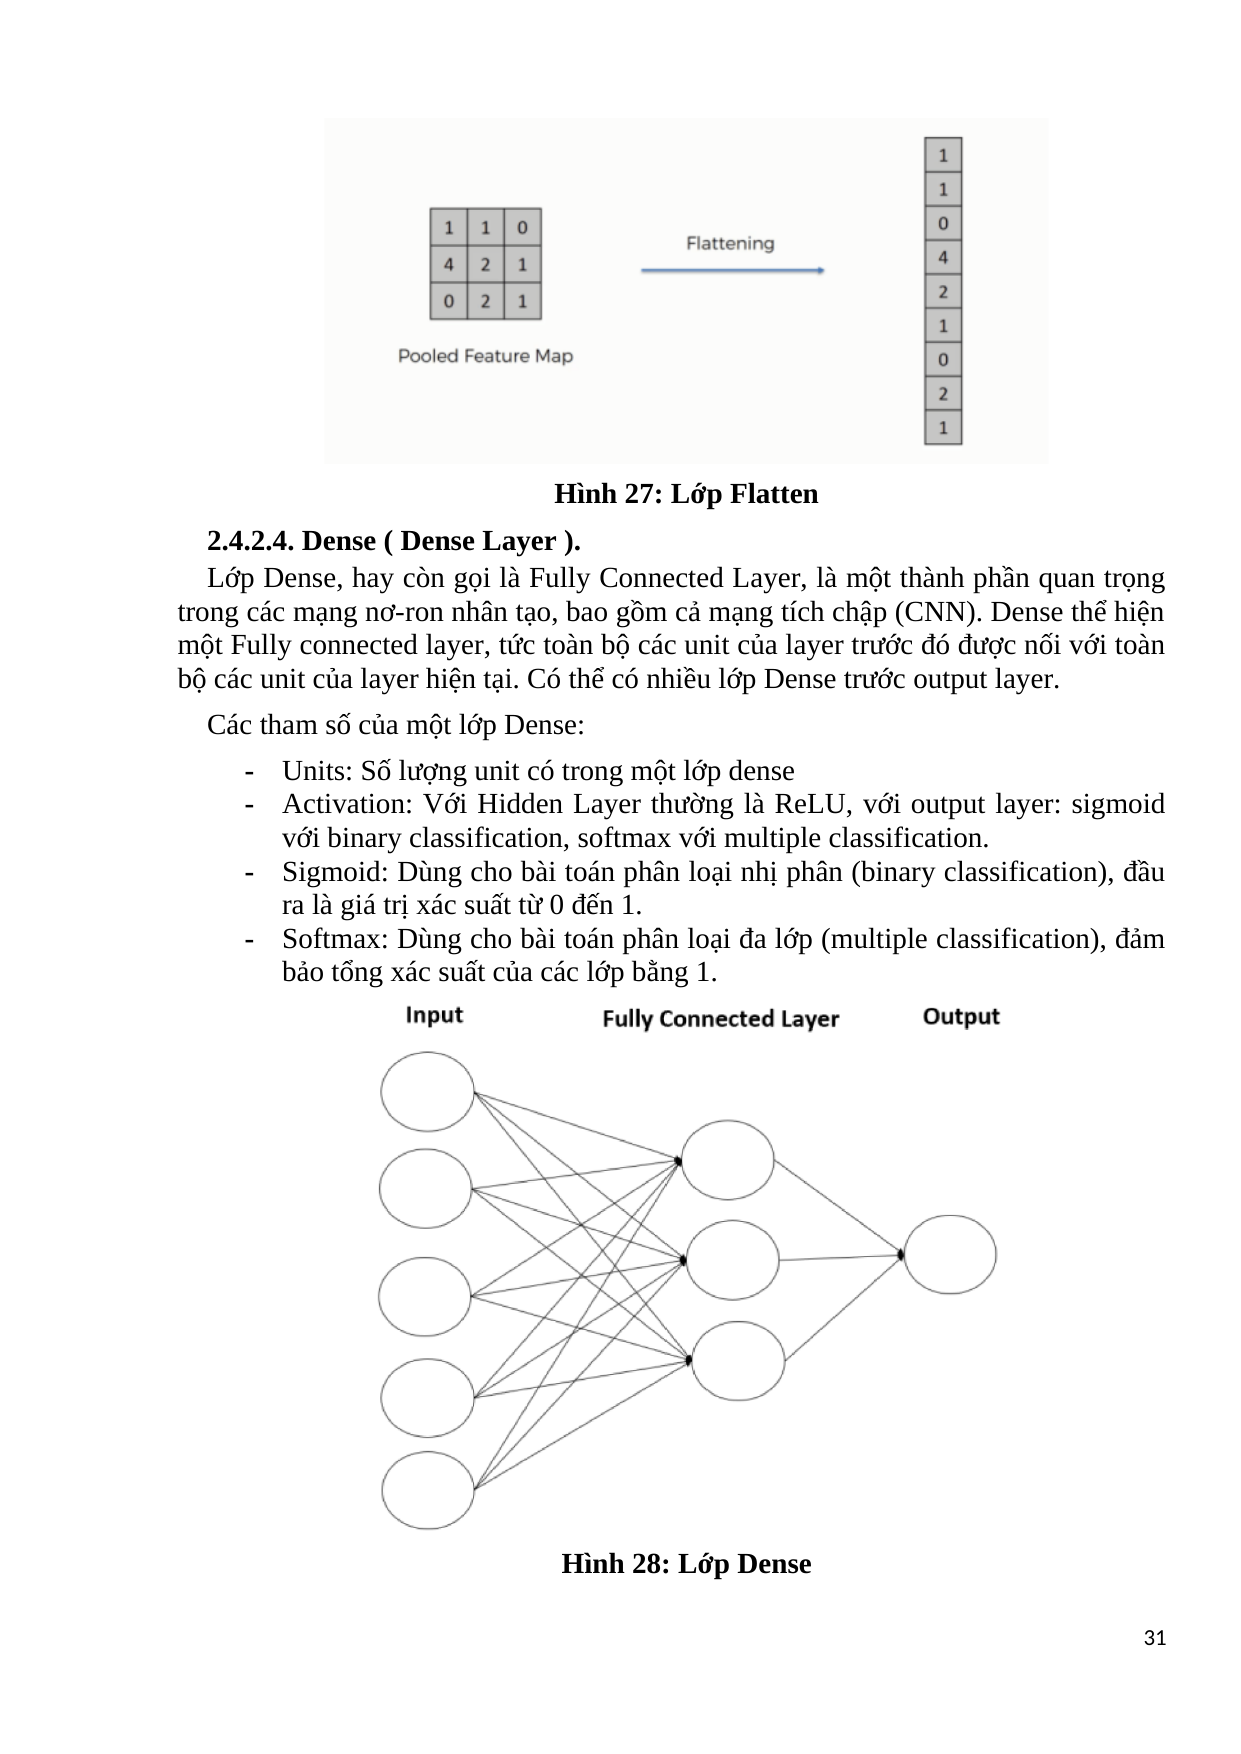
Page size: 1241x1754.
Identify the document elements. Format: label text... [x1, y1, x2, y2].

text Các tham số của một lớp Dense: [177, 707, 1166, 741]
picture [370, 1000, 1003, 1534]
list Activation: Với Hidden Layer thường là ReLU, với output layer: sigmoid với binary classification, softmax với multiple classification. [244, 787, 1166, 854]
list Sigmoid: Dùng cho bài toán phân loại nhị phân (binary classification), đầu ra là giá trị xác suất từ 0 đến 1. [244, 854, 1166, 921]
subtitle 2.4.2.4. Dense ( Dense Layer ). [177, 523, 1166, 556]
list Units: Số lượng unit có trong một lớp dense [244, 753, 1166, 787]
picture [324, 118, 1049, 464]
list Softmax: Dùng cho bài toán phân loại đa lớp (multiple classification), đảm bảo tổng xác suất của các lớp bằng 1. [244, 921, 1166, 988]
text Hình 27: Lớp Flatten [177, 477, 1166, 510]
text Lớp Dense, hay còn gọi là Fully Connected Layer, là một thành phần quan trọng trong các mạng nơ-ron nhân tạo, bao gồm cả mạng tích chập (CNN). Dense thể hiện một Fully connected layer, tức toàn bộ các unit của layer trước đó được nối với toàn bộ các unit của layer hiện tại. Có thể có nhiều lớp Dense trước output layer. [177, 560, 1166, 694]
text Hình 28: Lớp Dense [177, 1546, 1166, 1579]
